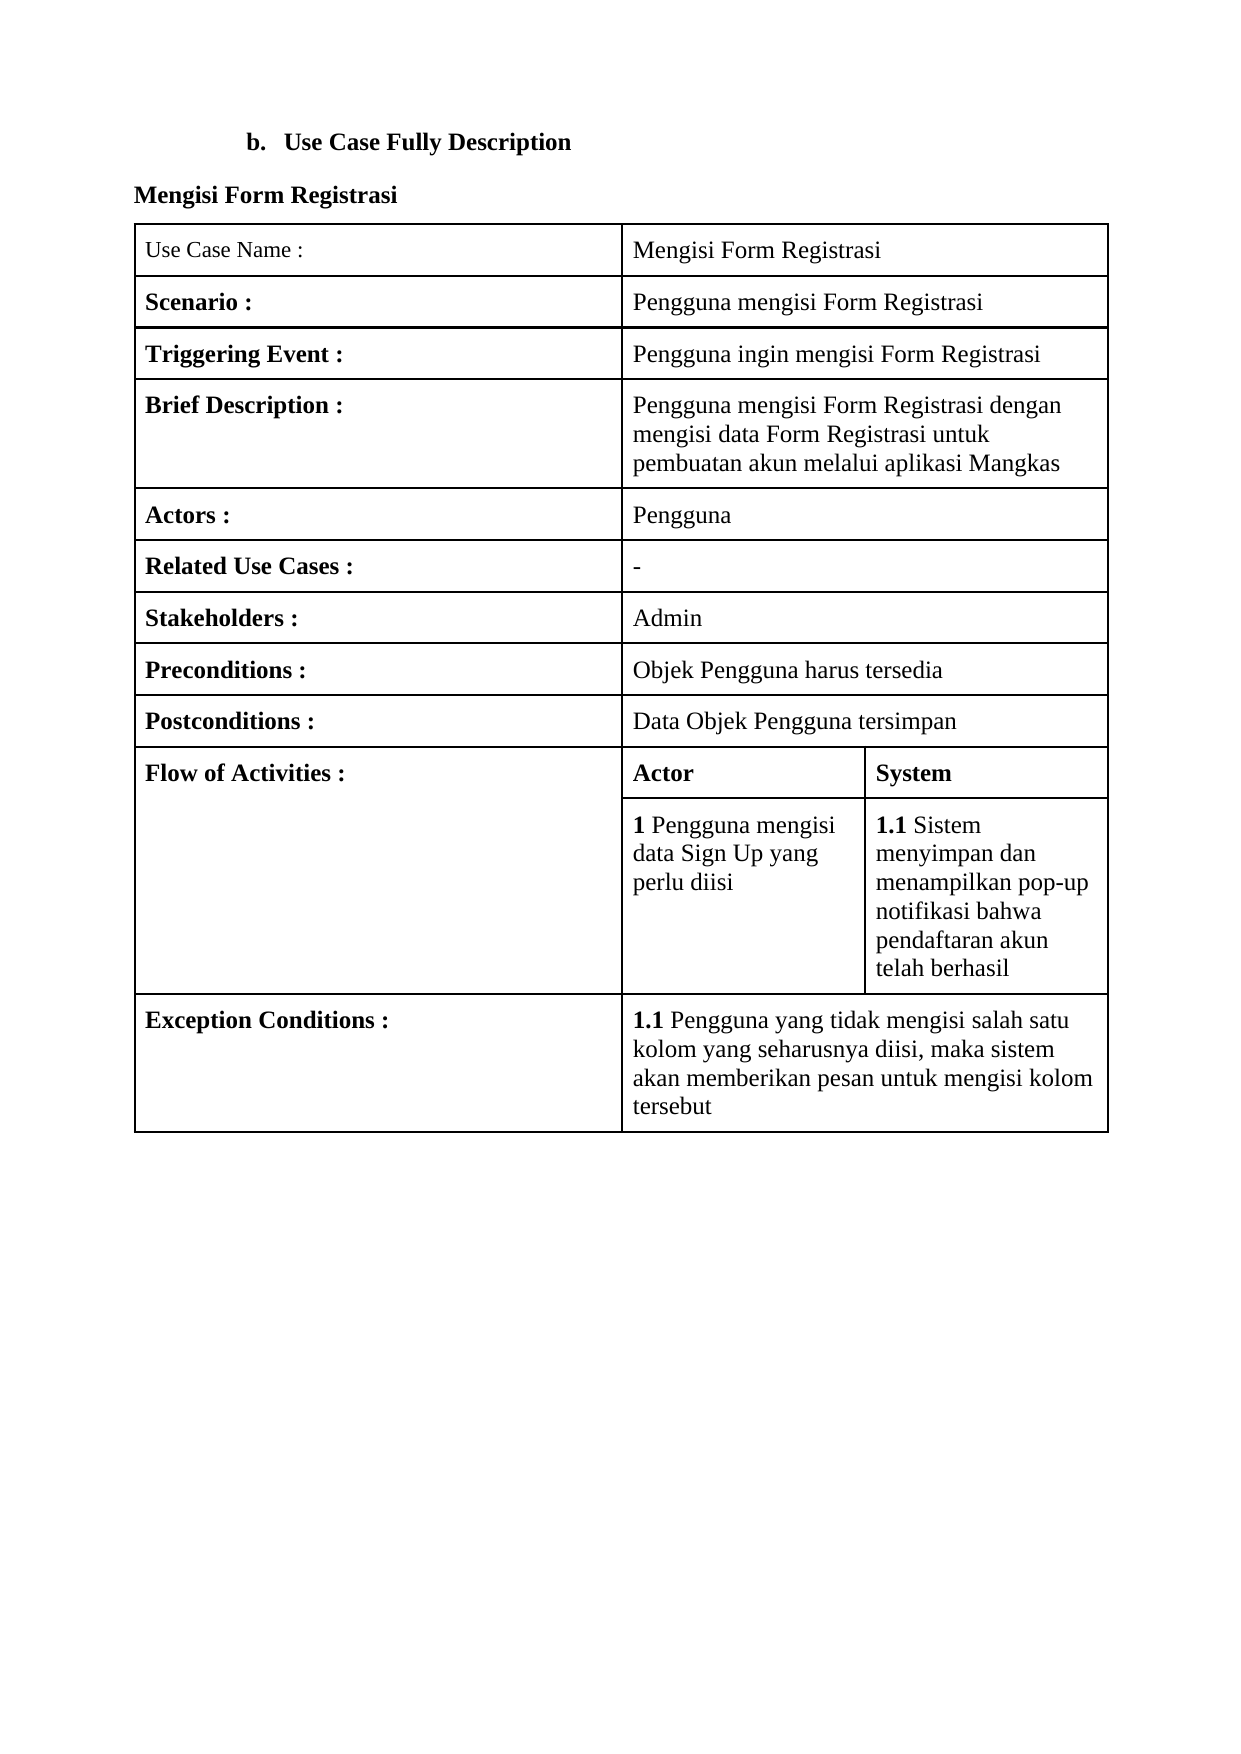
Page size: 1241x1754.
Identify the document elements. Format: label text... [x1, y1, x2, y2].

list Use Case Fully Description [246, 127, 873, 156]
text Mengisi Form Registrasi [133, 180, 873, 209]
